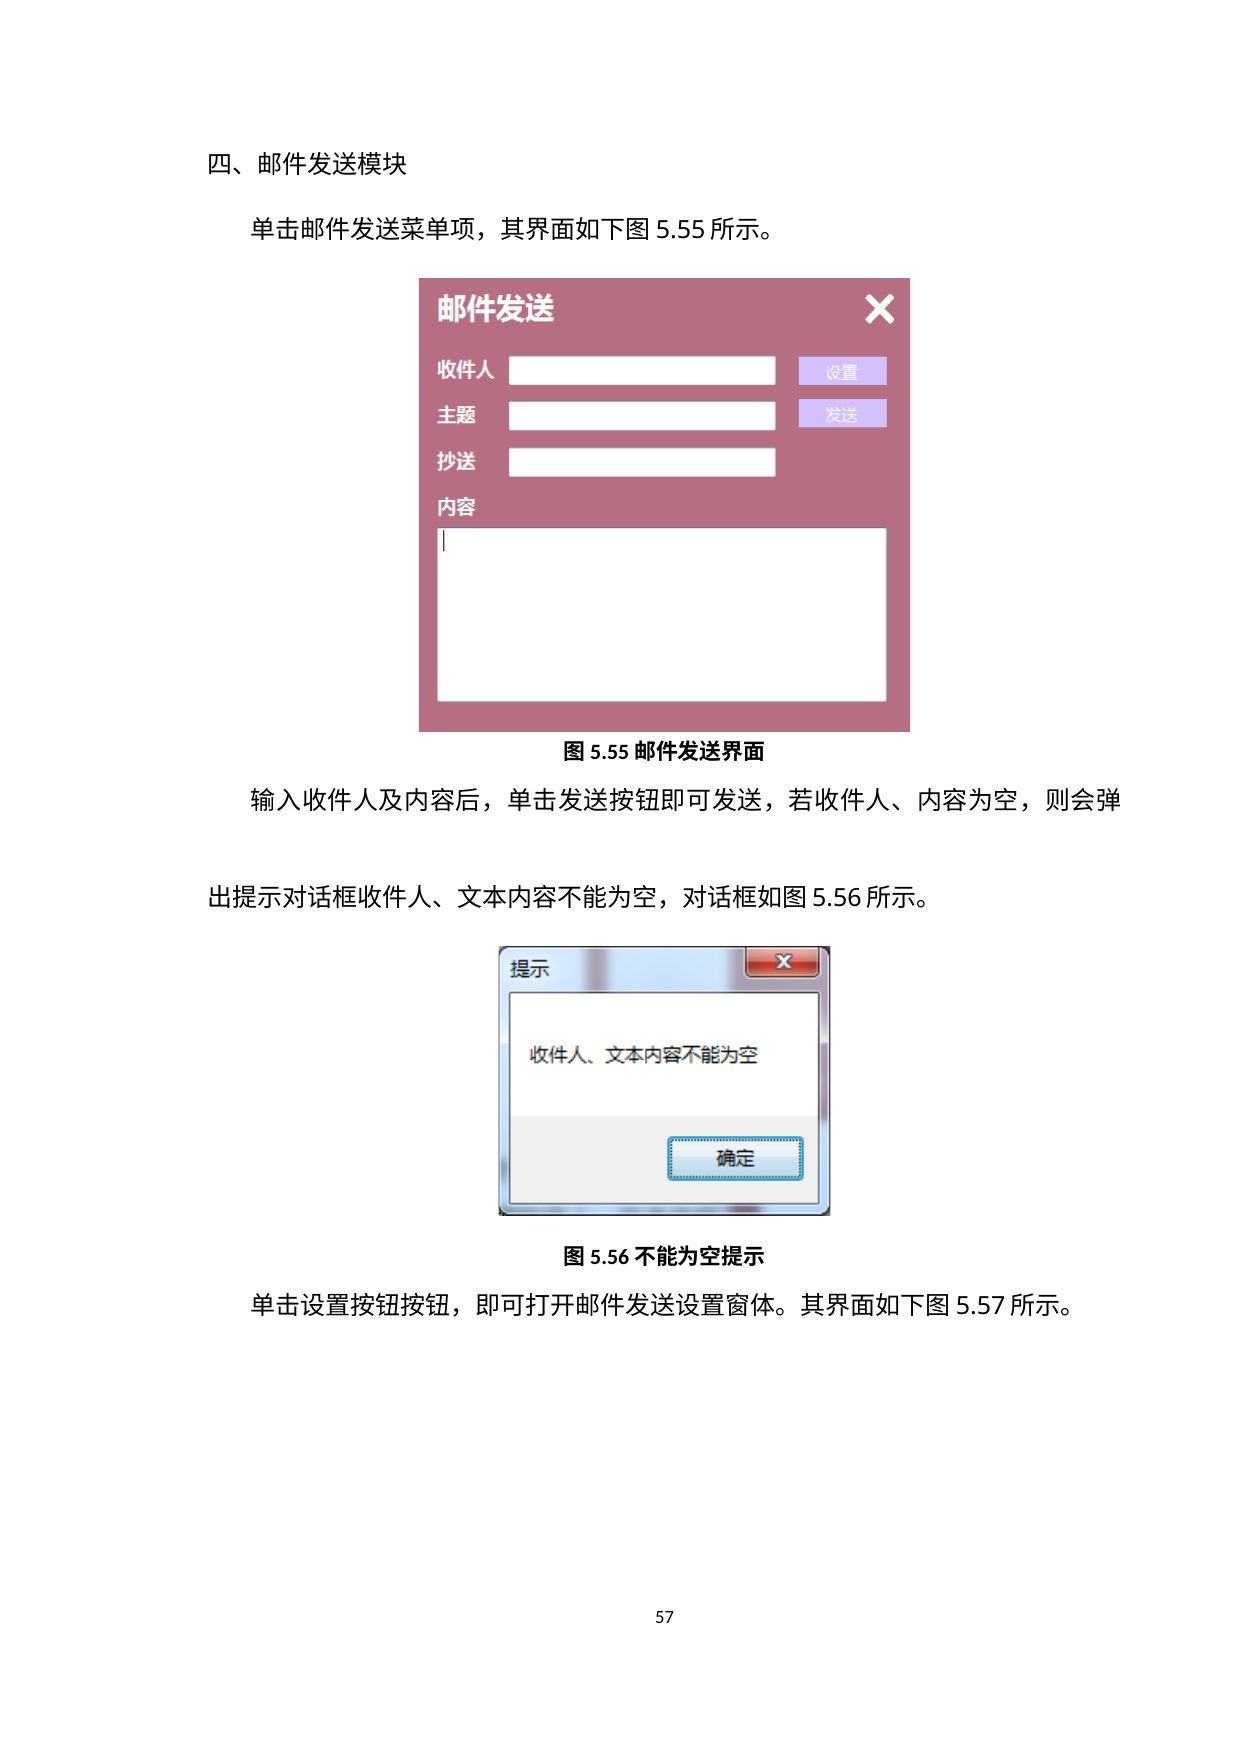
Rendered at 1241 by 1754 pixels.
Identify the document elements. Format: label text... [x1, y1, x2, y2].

picture [418, 278, 911, 732]
text 单击邮件发送菜单项，其界面如下图5.55所示。 [207, 195, 1122, 260]
text 四、邮件发送模块 [207, 130, 1122, 195]
text 图5.55 邮件发送界面 [207, 733, 1122, 766]
text 图5.56 不能为空提示 [207, 1239, 1122, 1271]
picture [498, 946, 831, 1216]
text 单击设置按钮按钮，即可打开邮件发送设置窗体。其界面如下图5.57所示。 [207, 1271, 1122, 1336]
text 输入收件人及内容后，单击发送按钮即可发送，若收件人、内容为空，则会弹出提示对话框收件人、文本内容不能为空，对话框如图5.56所示。 [207, 766, 1122, 928]
